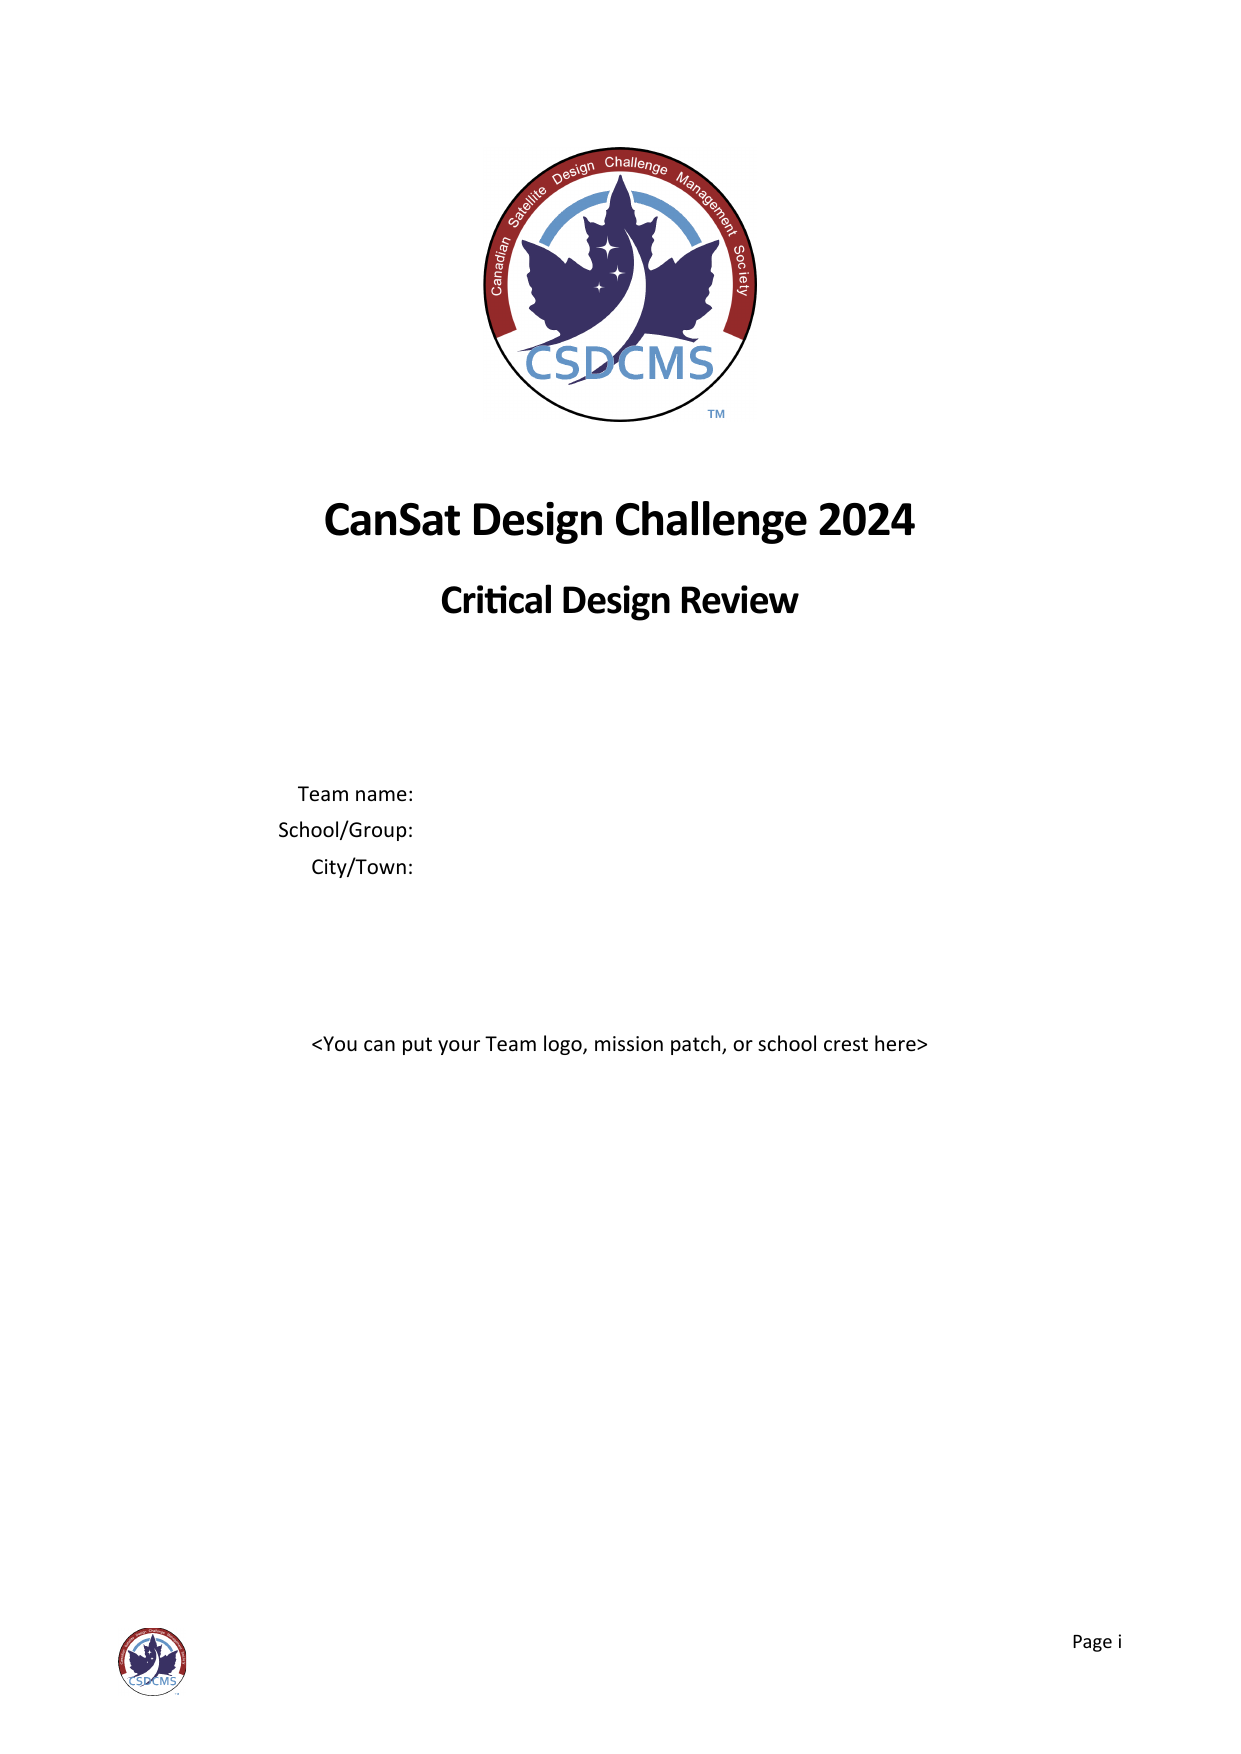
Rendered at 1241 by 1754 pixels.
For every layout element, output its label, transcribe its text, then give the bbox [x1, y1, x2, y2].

title CanSat Design Challenge 2024 [118, 487, 1122, 548]
subtitle Critical Design Review [118, 573, 1122, 624]
text School/Group: [118, 816, 1122, 844]
picture [118, 1628, 187, 1696]
picture [483, 147, 757, 422]
text City/Town: [118, 852, 1122, 880]
text Team name: [118, 779, 1122, 807]
text <You can put your Team logo, mission patch, or school crest here> [118, 1029, 1122, 1057]
